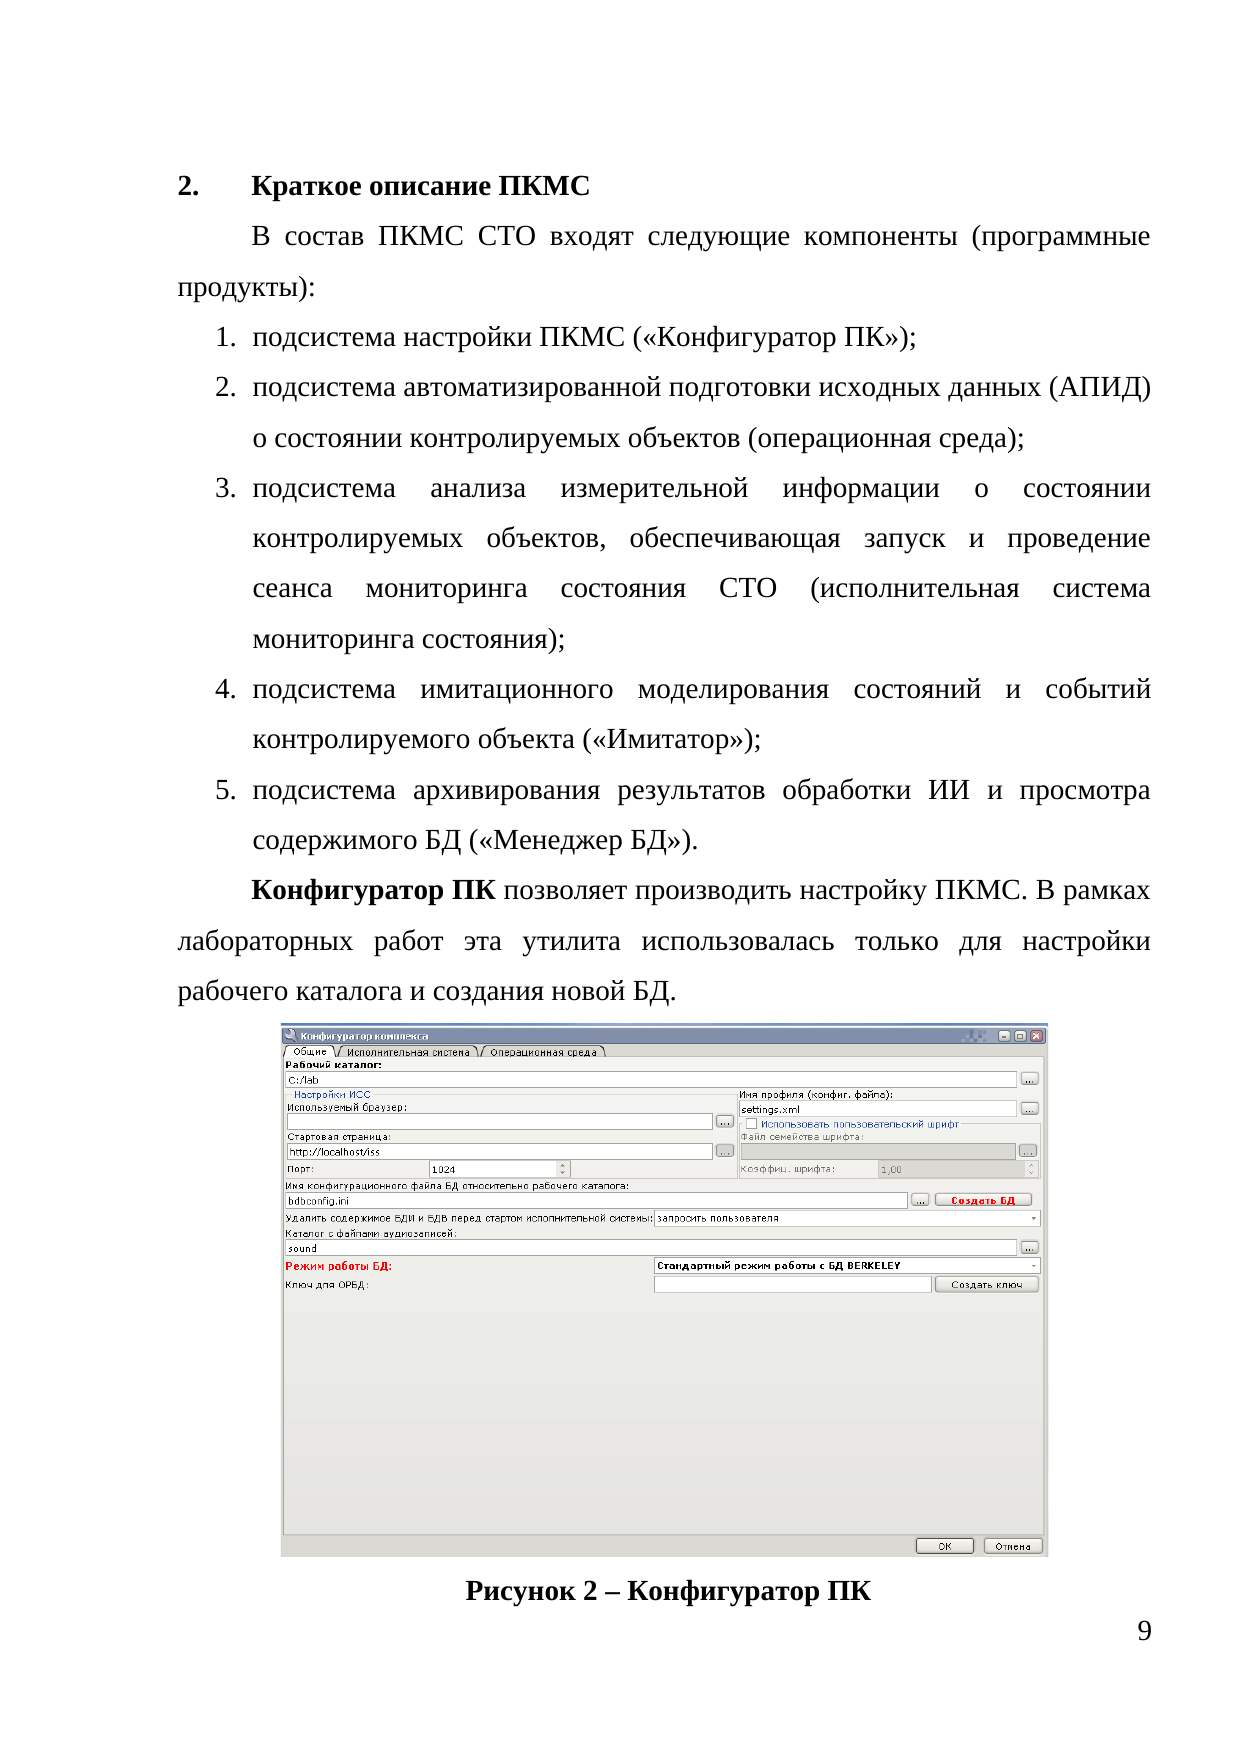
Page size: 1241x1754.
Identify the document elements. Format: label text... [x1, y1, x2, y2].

text В состав ПКМС СТО входят следующие компоненты (программные продукты): [177, 218, 1152, 302]
list подсистема настройки ПКМС («Конфигуратор ПК»); [215, 319, 1152, 353]
picture [280, 1023, 1049, 1557]
list подсистема анализа измерительной информации о состоянии контролируемых объектов, обеспечивающая запуск и проведение сеанса мониторинга состояния СТО (исполнительная система мониторинга состояния); [215, 470, 1152, 654]
text – Конфигуратор ПК [251, 1573, 1152, 1606]
list подсистема автоматизированной подготовки исходных данных (АПИД) о состоянии контролируемых объектов (операционная среда); [215, 369, 1152, 453]
subtitle Краткое описание ПКМС [177, 168, 1152, 202]
text Конфигуратор ПК позволяет производить настройку ПКМС. В рамках лабораторных работ эта утилита использовалась только для настройки рабочего каталога и создания новой БД. [177, 872, 1152, 1007]
list подсистема архивирования результатов обработки ИИ и просмотра содержимого БД («Менеджер БД»). [215, 772, 1152, 856]
list подсистема имитационного моделирования состояний и событий контролируемого объекта («Имитатор»); [215, 671, 1152, 755]
